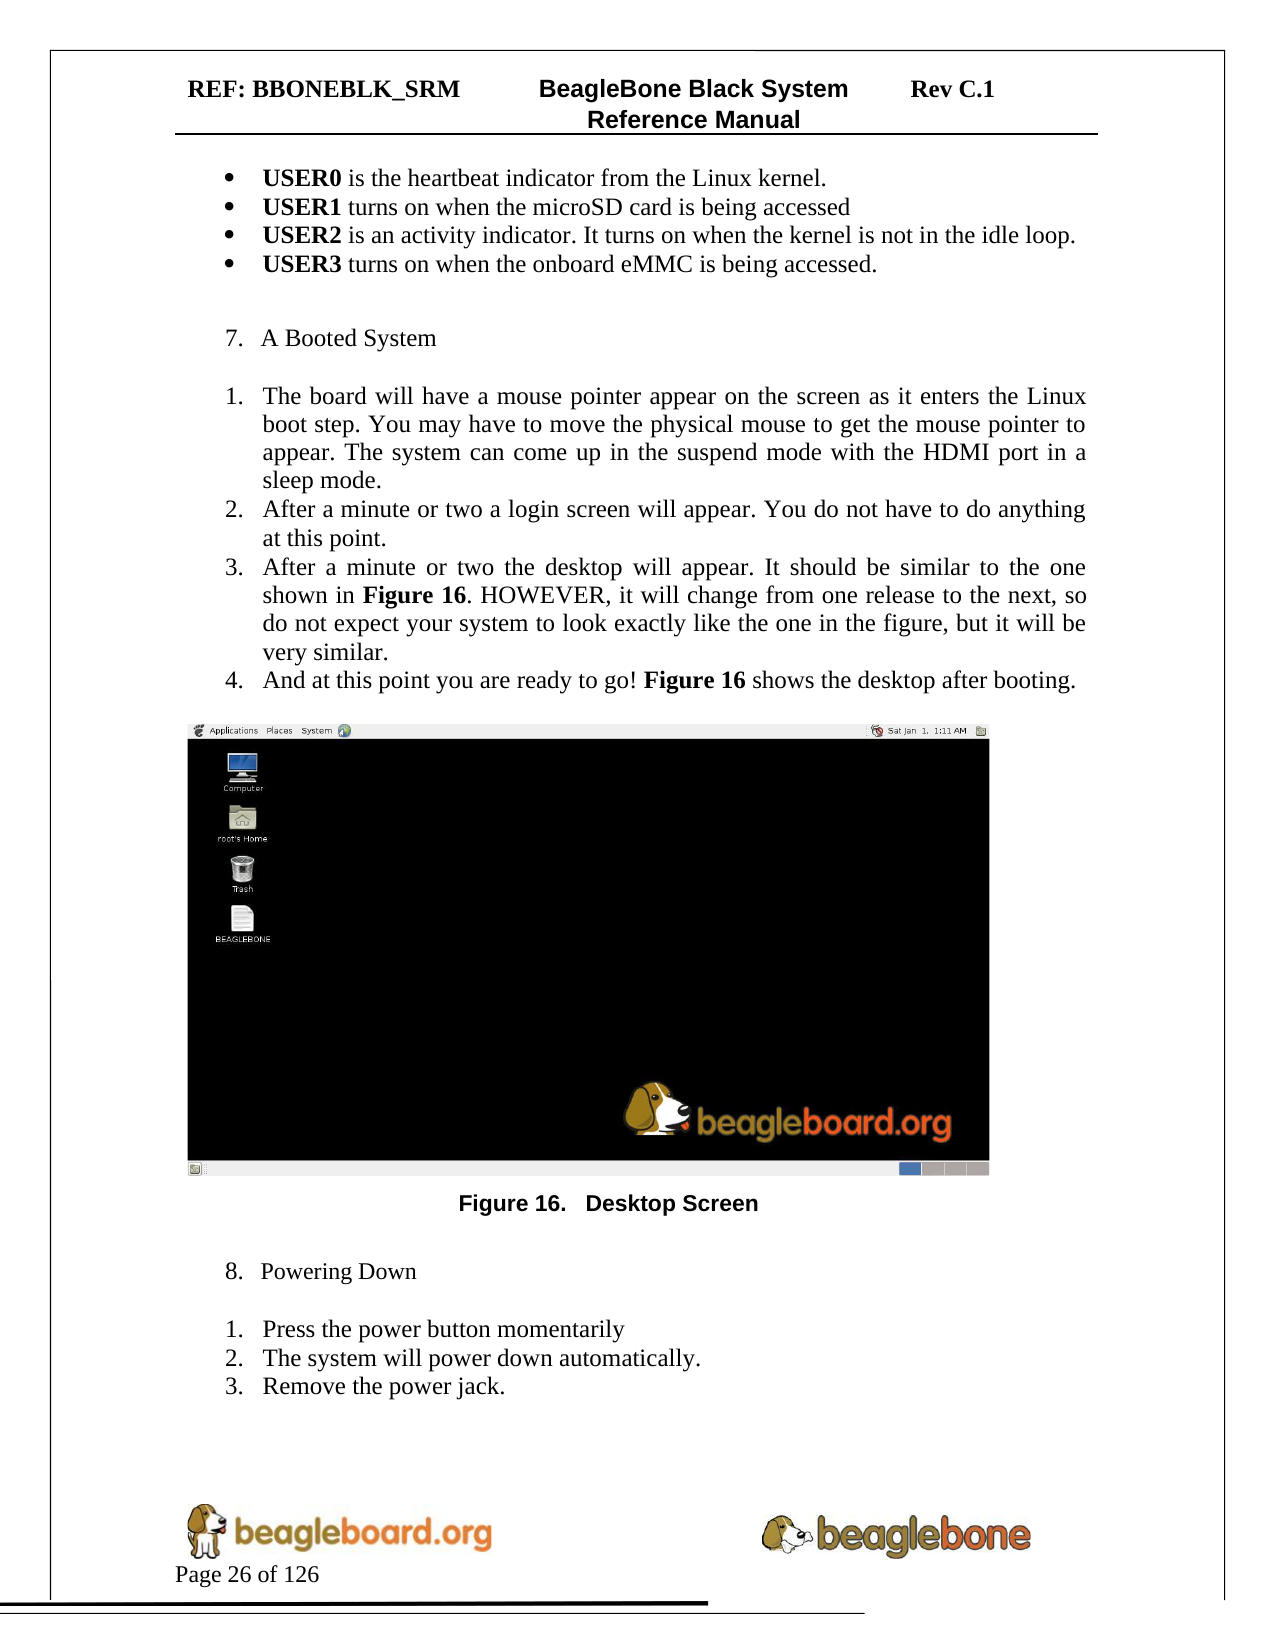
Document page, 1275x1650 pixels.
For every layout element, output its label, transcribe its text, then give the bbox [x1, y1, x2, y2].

list The system will power down automatically. [225, 1343, 1098, 1371]
list Press the power button momentarily [225, 1314, 1098, 1343]
list USER3 turns on when the onboard eMMC is being accessed. [225, 249, 1098, 278]
list USER0 is the heartbeat indicator from the Linux kernel. [225, 163, 1098, 192]
list USER2 is an activity indicator. It turns on when the kernel is not in the idle loop. [225, 221, 1098, 249]
picture [187, 724, 990, 1176]
picture [187, 1504, 492, 1559]
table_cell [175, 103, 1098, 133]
text 8. Powering Down [225, 1257, 1098, 1285]
text 7. A Booted System [225, 323, 1098, 352]
list The board will have a mouse pointer appear on the screen as it enters the Linux boot step. You may have to move the physical mouse to get the mouse pointer to appear. The system can come up in the suspend mode with the HDMI port in a sleep mode. [225, 382, 1087, 494]
list After a minute or two a login screen will appear. You do not have to do anything at this point. [225, 496, 1087, 551]
picture [762, 1515, 1031, 1559]
list USER1 turns on when the microSD card is being accessed [225, 192, 1098, 221]
list Remove the power jack. [225, 1371, 1098, 1400]
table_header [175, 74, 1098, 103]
list And at this point you are ready to go! Figure 16 shows the desktop after booting. [225, 666, 1098, 694]
text Page 26 of 126 [175, 1561, 1098, 1588]
picture [0, 1600, 709, 1606]
text Figure 16. Desktop Screen [458, 1189, 1098, 1216]
list After a minute or two the desktop will appear. It should be similar to the one shown in Figure 16. HOWEVER, it will change from one release to the next, so do not expect your system to look exactly like the one in the figure, but it will be very similar. [225, 553, 1087, 666]
